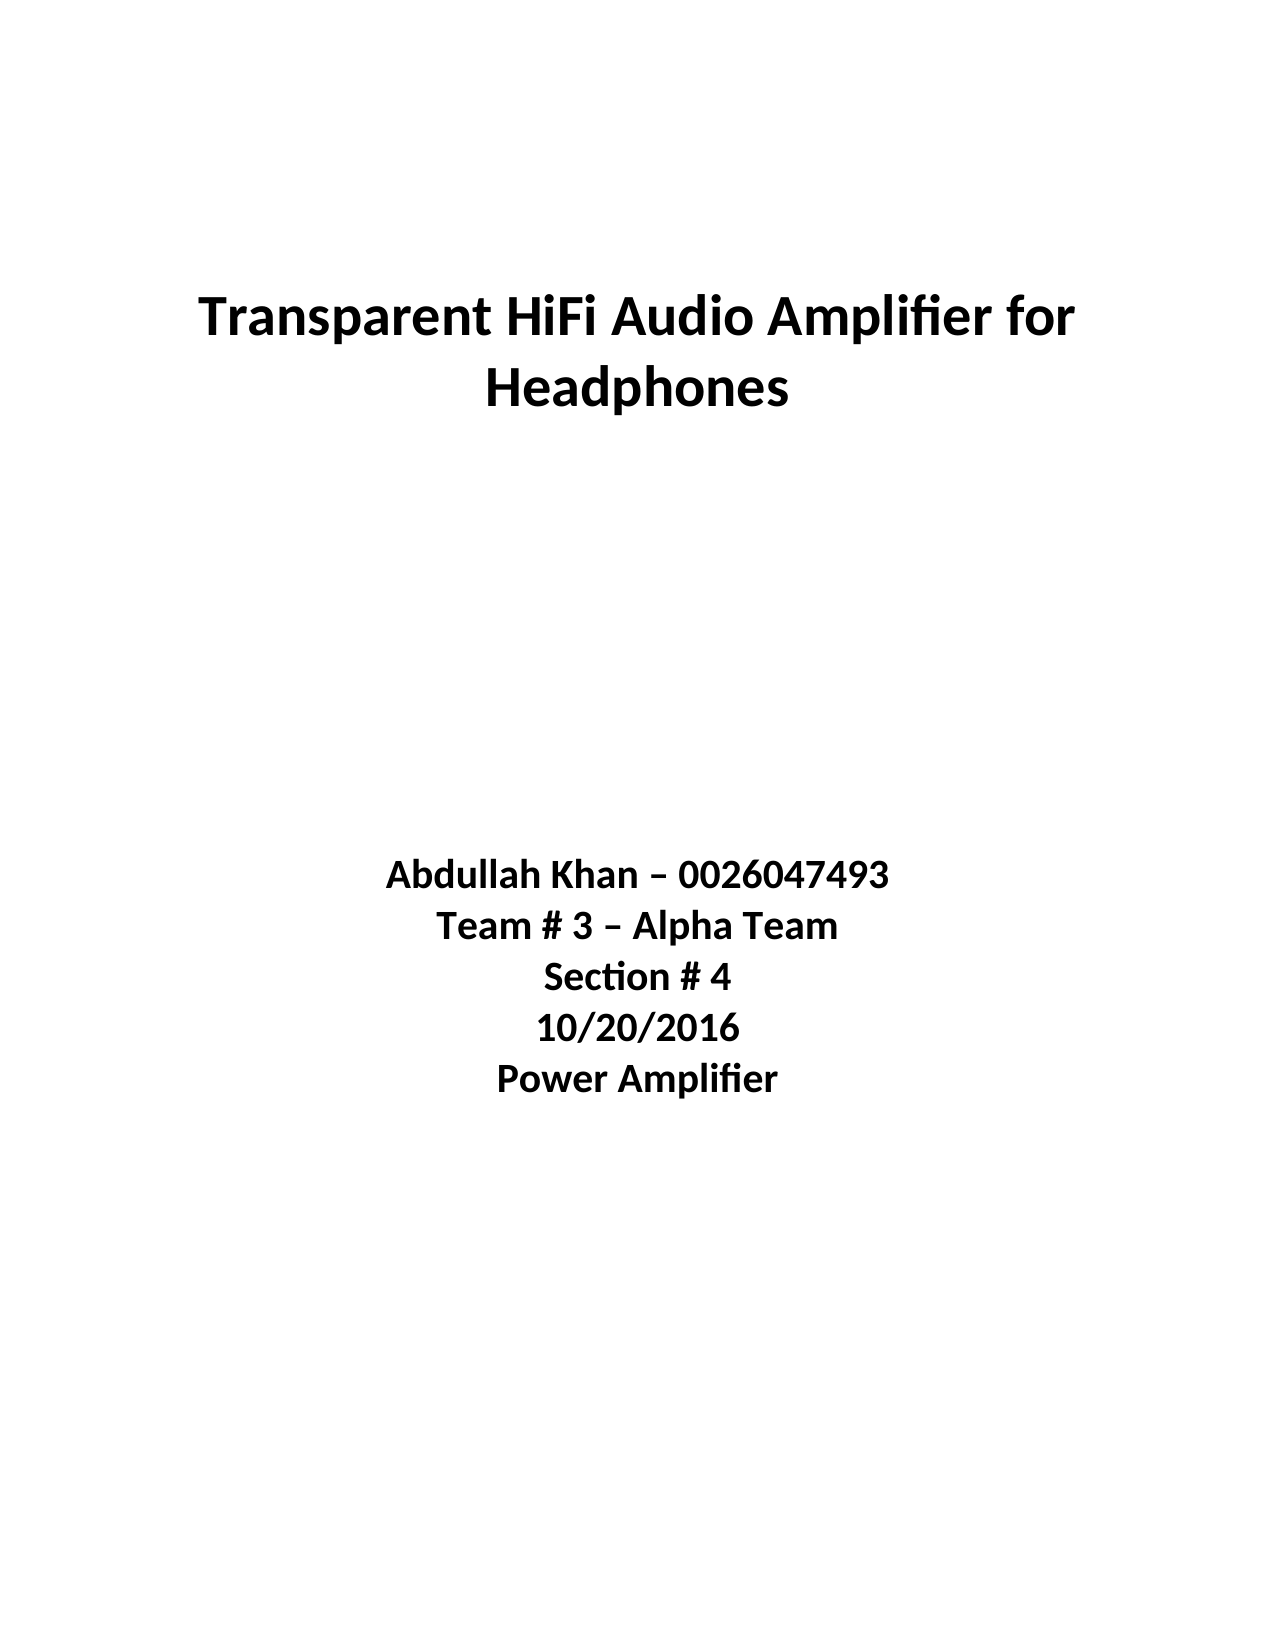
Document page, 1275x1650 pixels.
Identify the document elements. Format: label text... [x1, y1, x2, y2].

text Team # 3 – Alpha Team [150, 899, 1125, 950]
text Abdullah Khan – 0026047493 [150, 848, 1125, 899]
text Section # 4 [150, 950, 1125, 1001]
text 10/20/2016 [150, 1001, 1125, 1052]
text Transparent HiFi Audio Amplifier for Headphones [150, 279, 1125, 421]
text Power Amplifier [150, 1052, 1125, 1103]
